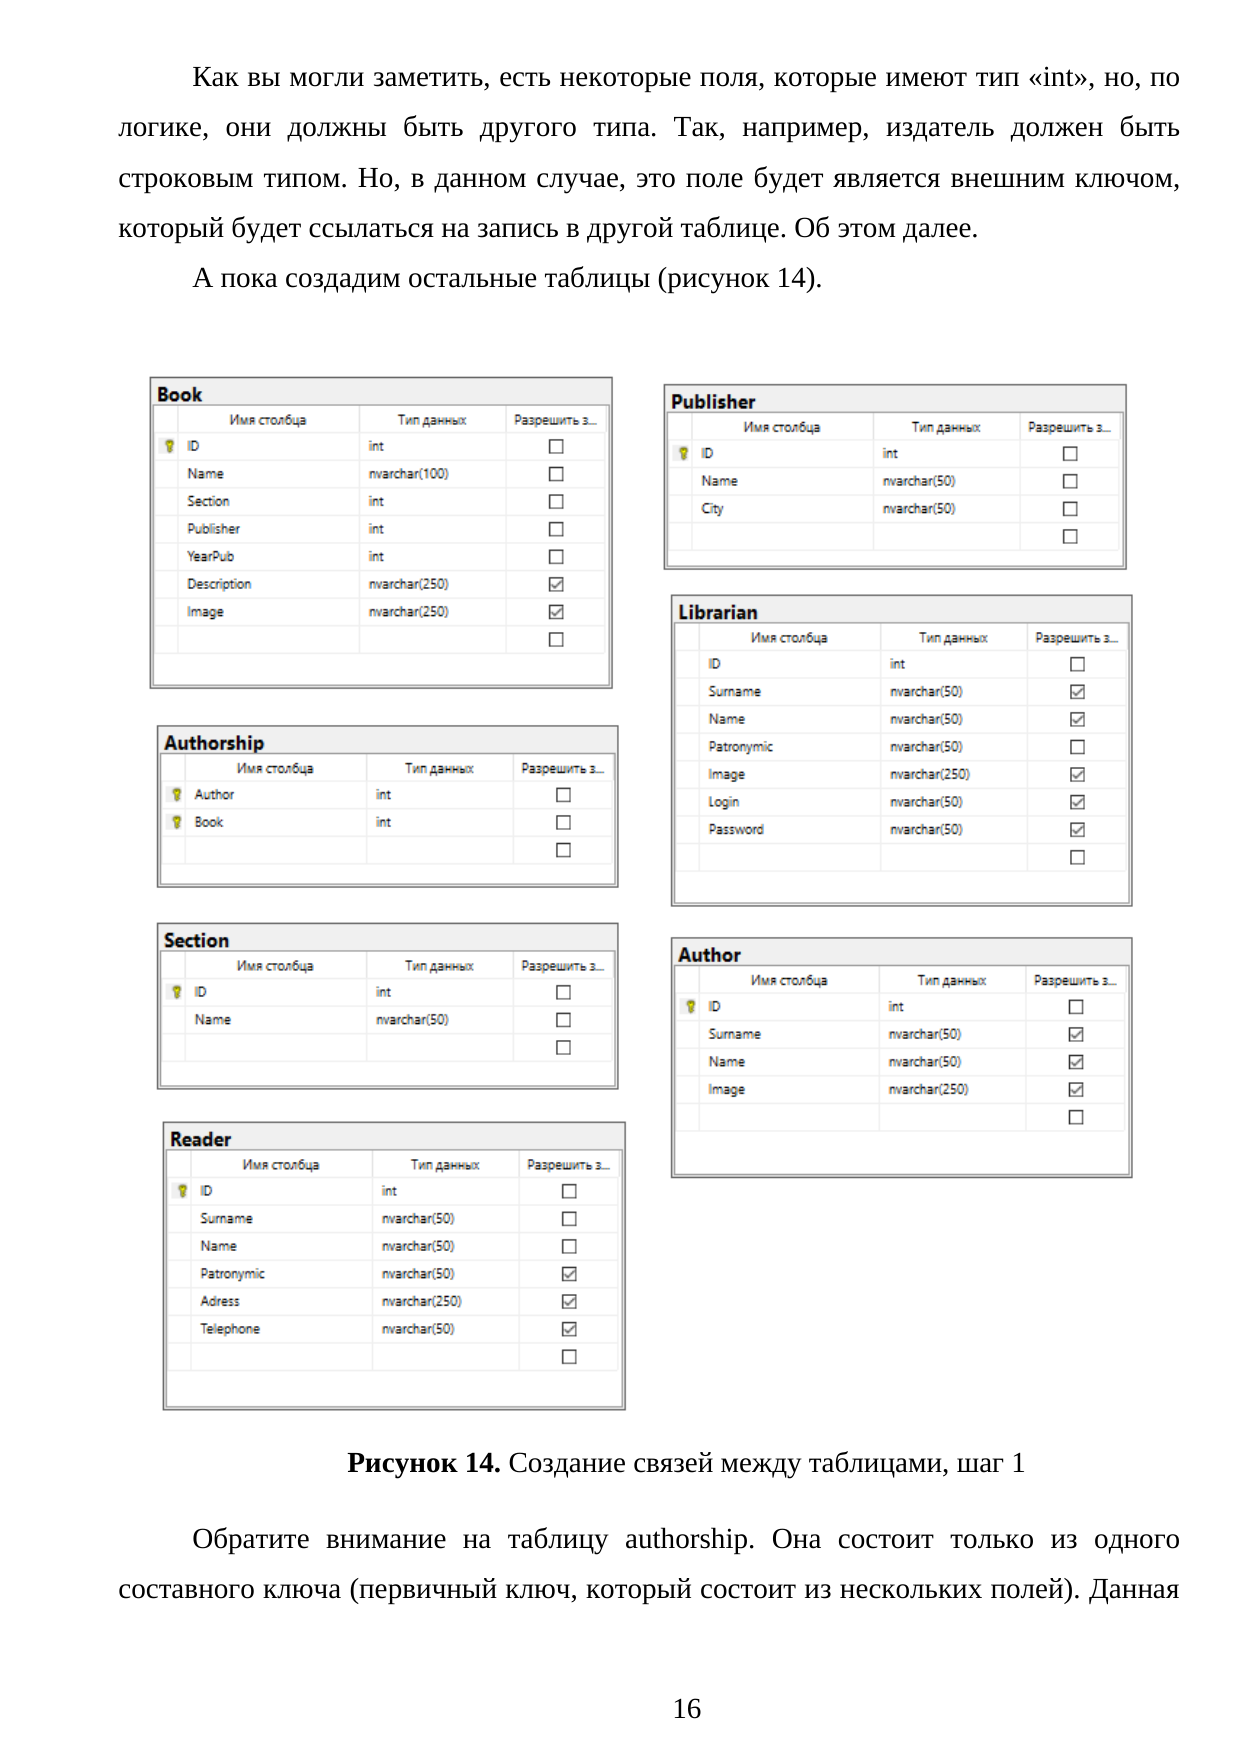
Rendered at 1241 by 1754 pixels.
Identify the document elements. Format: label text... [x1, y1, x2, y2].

text Рисунок 14. Создание связей между таблицами, шаг 1 [118, 1446, 1181, 1479]
text А пока создадим остальные таблицы (рисунок 14). [118, 260, 1181, 294]
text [118, 1521, 1181, 1605]
text Как вы могли заметить, есть некоторые поля, которые имеют тип «int», но, по логике, они должны быть другого типа. Так, например, издатель должен быть строковым типом. Но, в данном случае, это поле будет является внешним ключом, который будет ссылаться на запись в другой таблице. Об этом далее. [118, 59, 1181, 243]
picture [140, 370, 1159, 1421]
